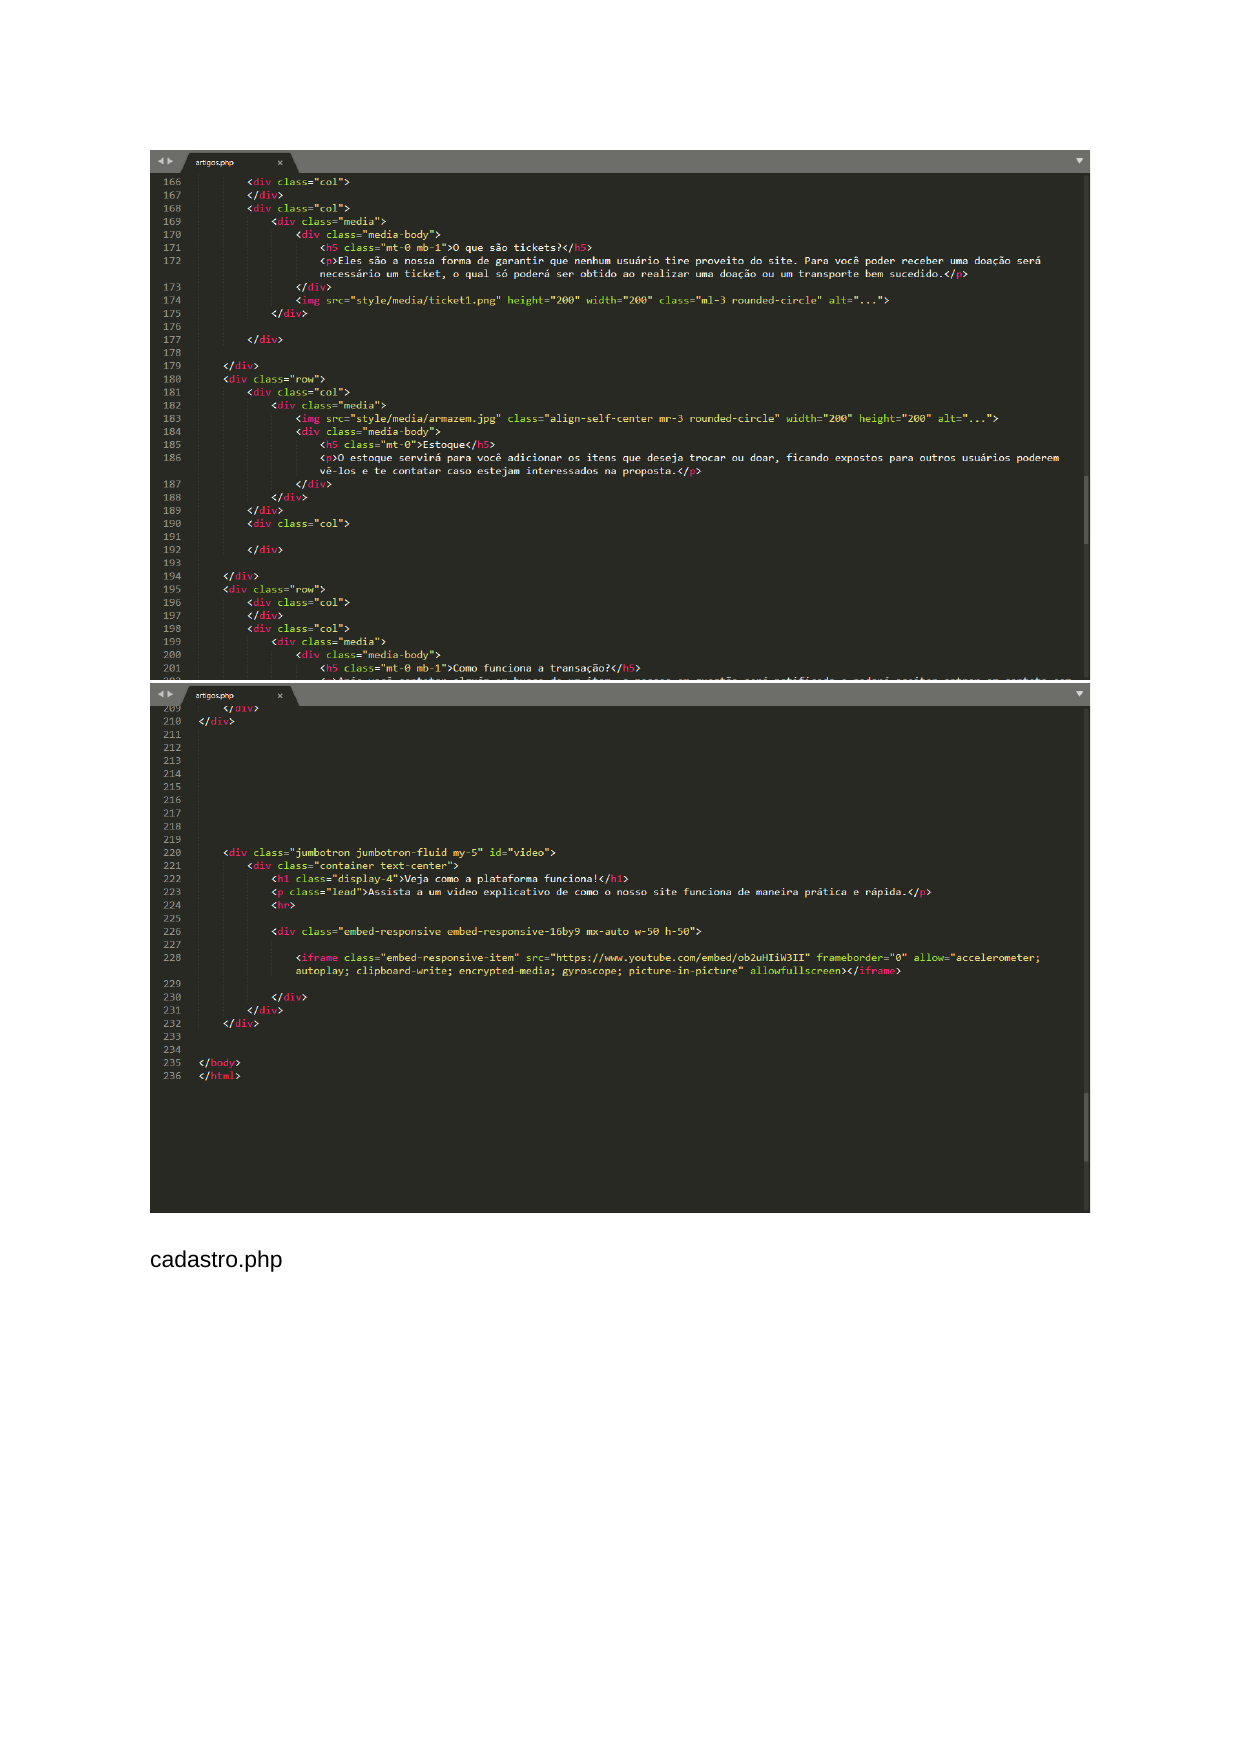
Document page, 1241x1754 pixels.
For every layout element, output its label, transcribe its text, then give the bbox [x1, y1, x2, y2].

text cadastro.php [150, 1246, 1090, 1273]
picture [150, 150, 1091, 680]
picture [150, 683, 1091, 1213]
